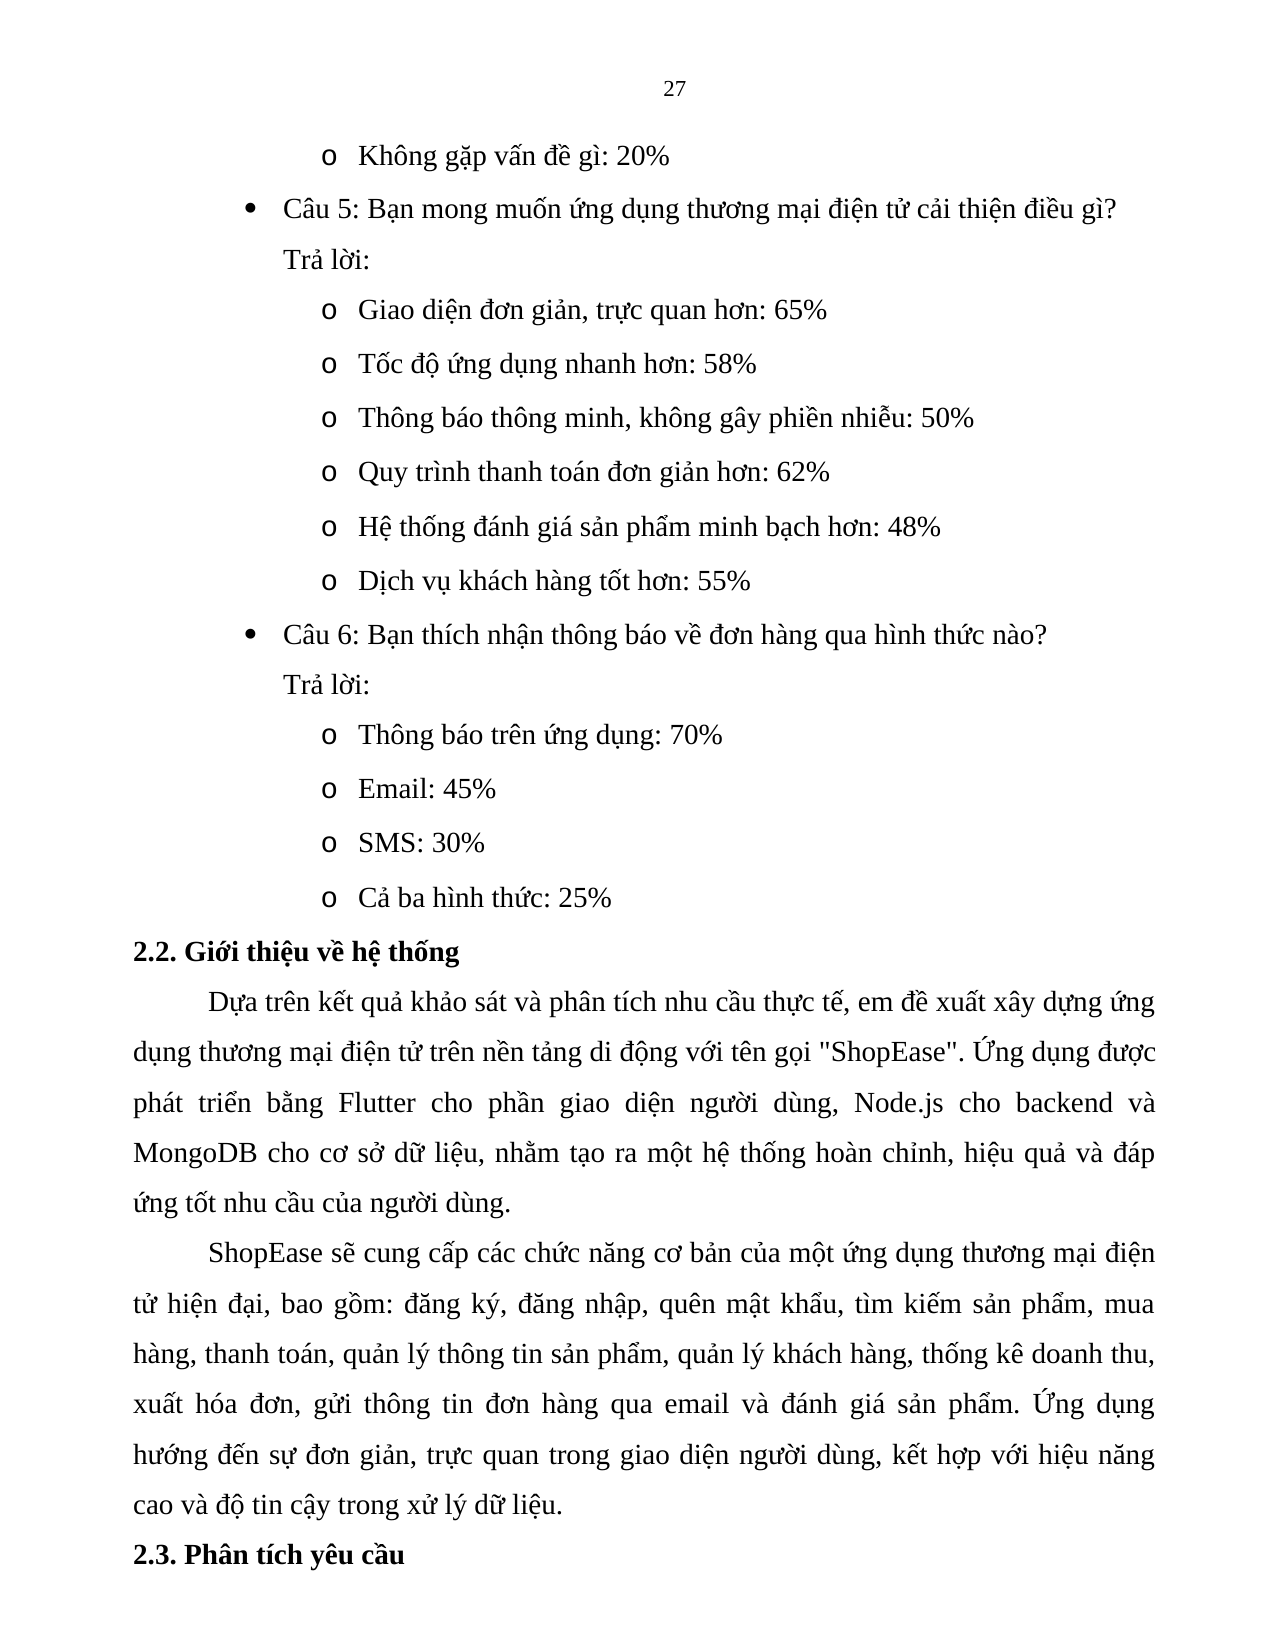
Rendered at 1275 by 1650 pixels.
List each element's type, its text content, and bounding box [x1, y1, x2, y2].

text Trả lời: [283, 242, 1157, 276]
text 2.3. Phân tích yêu cầu [133, 1537, 1216, 1571]
text Dựa trên kết quả khảo sát và phân tích nhu cầu thực tế, em đề xuất xây dựng ứng dụng thương mại điện tử trên nền tảng di động với tên gọi "ShopEase". Ứng dụng được phát triển bằng Flutter cho phần giao diện người dùng, Node.js cho backend và MongoDB cho cơ sở dữ liệu, nhằm tạo ra một hệ thống hoàn chỉnh, hiệu quả và đáp ứng tốt nhu cầu của người dùng. [133, 984, 1157, 1219]
list Dịch vụ khách hàng tốt hơn: 55% [320, 563, 1157, 599]
list SMS: 30% [320, 826, 1157, 862]
list Cả ba hình thức: 25% [320, 880, 1157, 916]
text 2.2. Giới thiệu về hệ thống [133, 934, 1216, 967]
list Câu 6: Bạn thích nhận thông báo về đơn hàng qua hình thức nào? [245, 617, 1157, 650]
text ShopEase sẽ cung cấp các chức năng cơ bản của một ứng dụng thương mại điện tử hiện đại, bao gồm: đăng ký, đăng nhập, quên mật khẩu, tìm kiếm sản phẩm, mua hàng, thanh toán, quản lý thông tin sản phẩm, quản lý khách hàng, thống kê doanh thu, xuất hóa đơn, gửi thông tin đơn hàng qua email và đánh giá sản phẩm. Ứng dụng hướng đến sự đơn giản, trực quan trong giao diện người dùng, kết hợp với hiệu năng cao và độ tin cậy trong xử lý dữ liệu. [133, 1236, 1157, 1521]
text Trả lời: [283, 667, 1157, 701]
list Tốc độ ứng dụng nhanh hơn: 58% [320, 346, 1157, 382]
list Không gặp vấn đề gì: 20% [320, 138, 1157, 174]
list Quy trình thanh toán đơn giản hơn: 62% [320, 454, 1157, 491]
list Thông báo trên ứng dụng: 70% [320, 717, 1157, 753]
list Thông báo thông minh, không gây phiền nhiễu: 50% [320, 401, 1157, 437]
list Email: 45% [320, 772, 1157, 808]
list Hệ thống đánh giá sản phẩm minh bạch hơn: 48% [320, 509, 1157, 545]
list Giao diện đơn giản, trực quan hơn: 65% [320, 292, 1157, 328]
list Câu 5: Bạn mong muốn ứng dụng thương mại điện tử cải thiện điều gì? [245, 192, 1157, 225]
